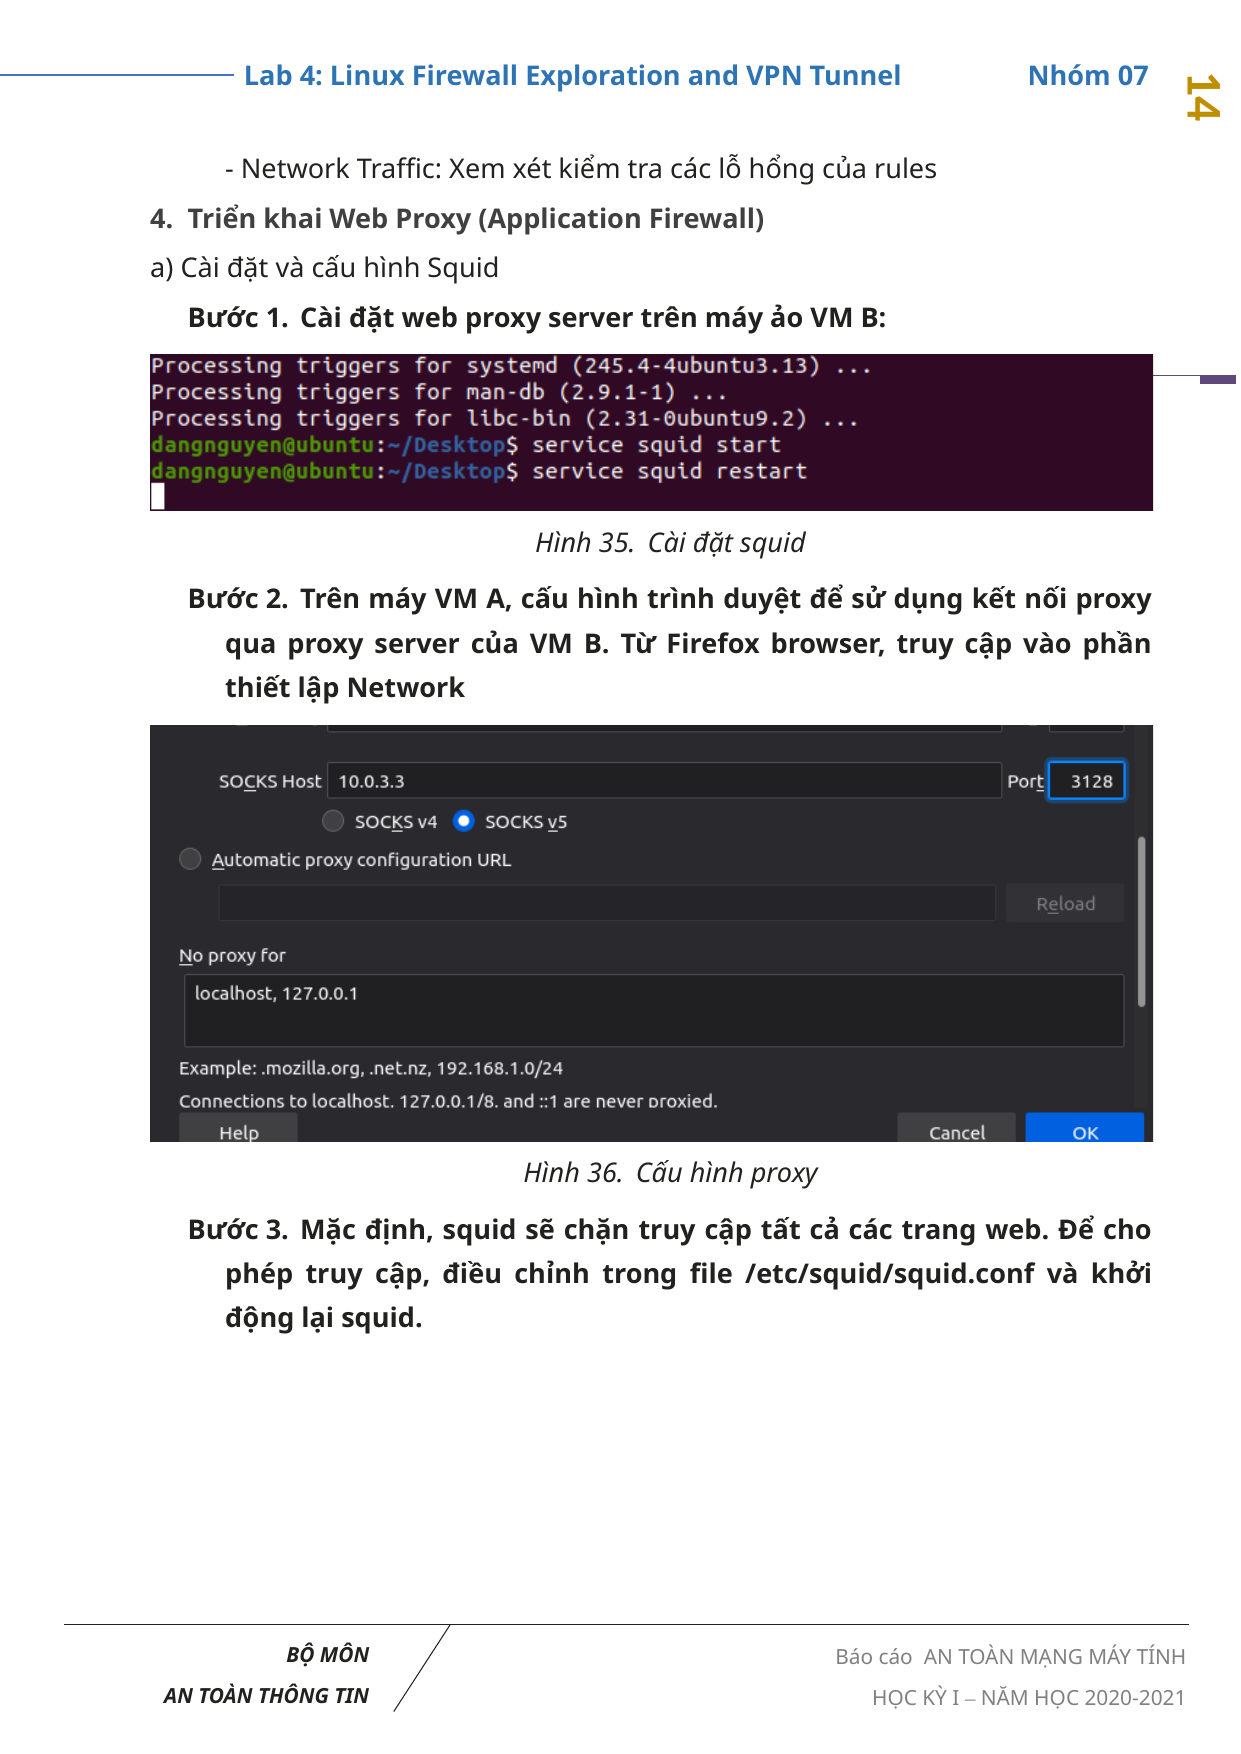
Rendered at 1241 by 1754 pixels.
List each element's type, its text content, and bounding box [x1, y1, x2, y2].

picture [150, 725, 1154, 1142]
subtitle Trên máy VM A, cấu hình trình duyệt để sử dụng kết nối proxy qua proxy server của VM B. Từ Firefox browser, truy cập vào phần thiết lập Network [187, 580, 1153, 705]
text a) Cài đặt và cấu hình Squid [150, 249, 1153, 286]
subtitle Cài đặt web proxy server trên máy ảo VM B: [187, 298, 1153, 335]
picture [150, 354, 1154, 511]
text Cài đặt squid [187, 523, 1153, 560]
text - Network Traffic: Xem xét kiểm tra các lỗ hổng của rules [150, 150, 1153, 187]
subtitle Triển khai Web Proxy (Application Firewall) [150, 199, 1153, 236]
subtitle Mặc định, squid sẽ chặn truy cập tất cả các trang web. Để cho phép truy cập, điều chỉnh trong file /etc/squid/squid.conf và khởi động lại squid. [187, 1210, 1153, 1336]
text Cấu hình proxy [187, 1154, 1153, 1191]
